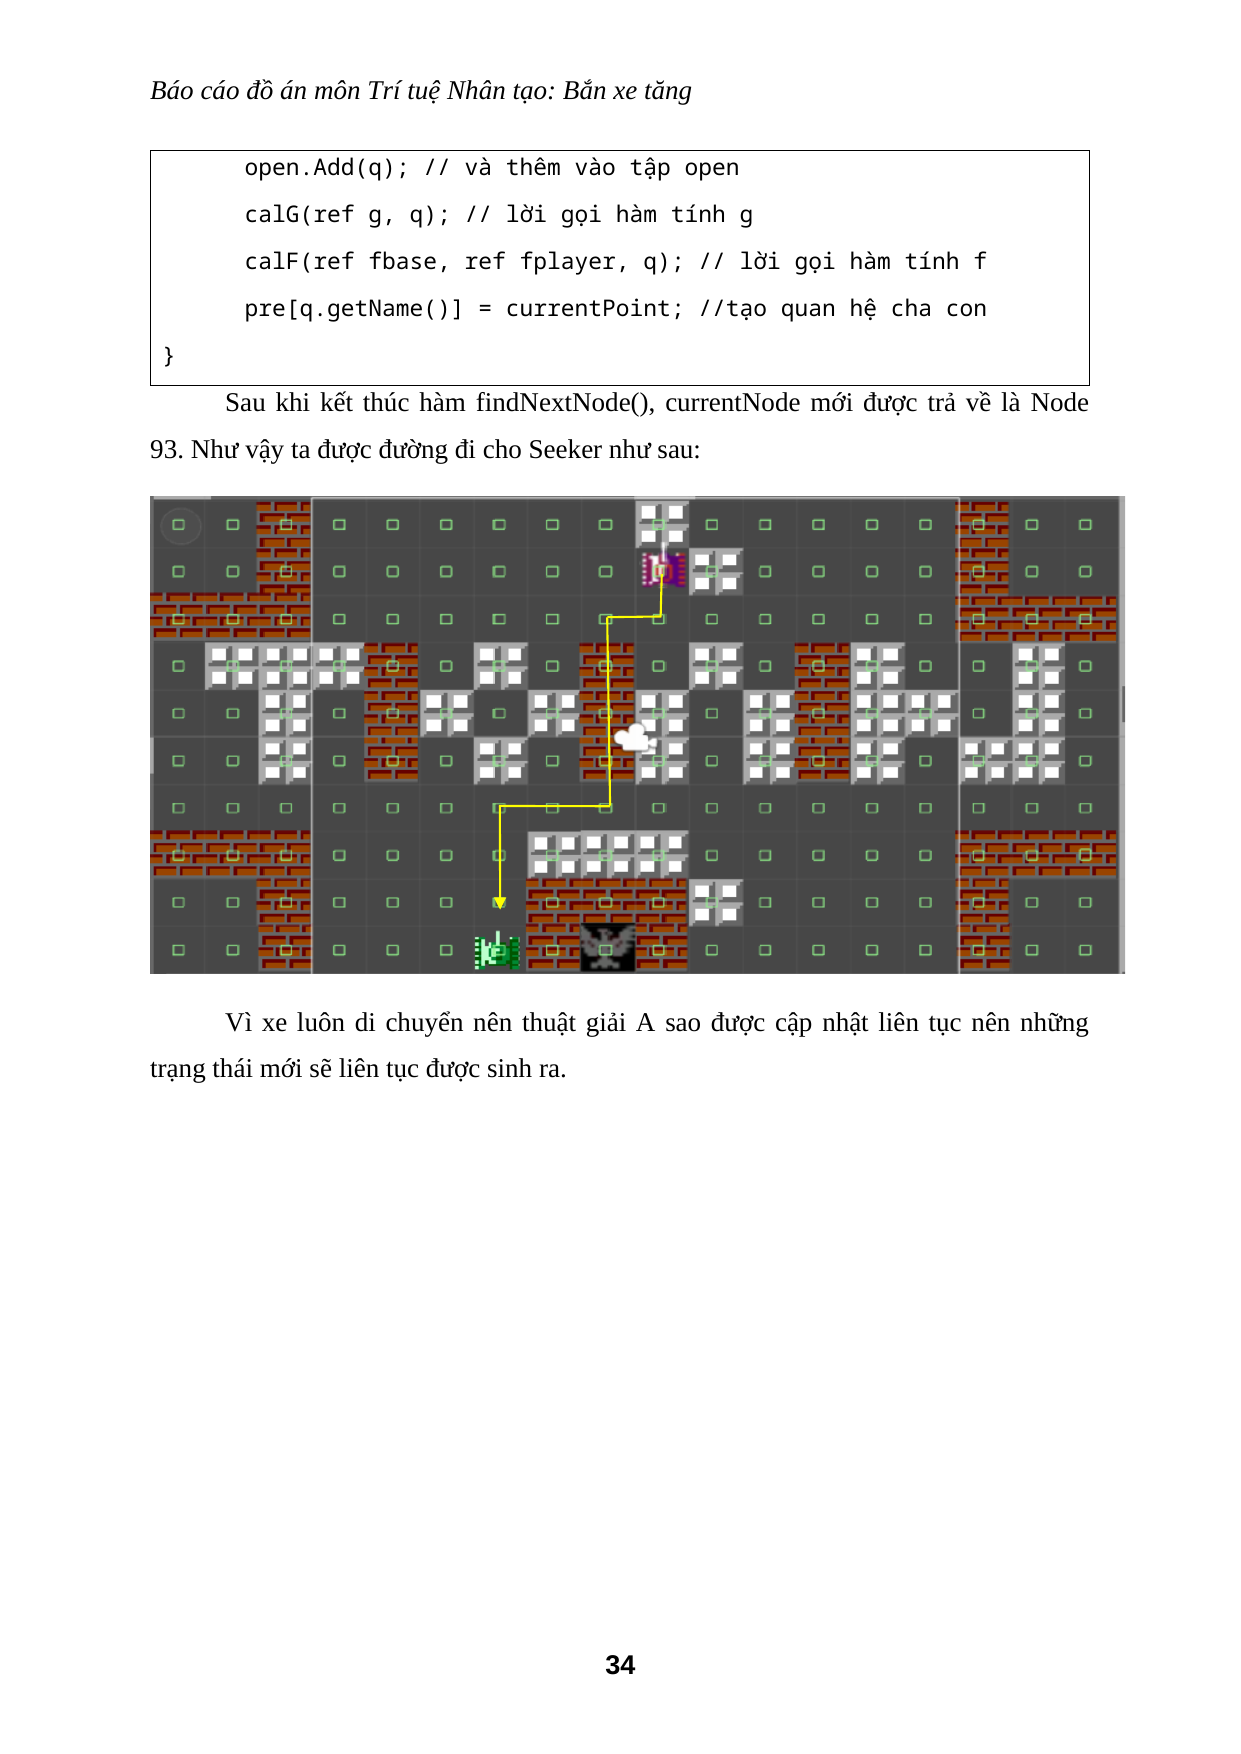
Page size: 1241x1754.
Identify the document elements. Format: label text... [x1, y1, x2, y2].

text Sau khi kết thúc hàm findNextNode(), currentNode mới được trả về là Node 93. Như vậy ta được đường đi cho Seeker như sau: [150, 386, 1090, 464]
text Vì xe luôn di chuyển nên thuật giải A sao được cập nhật liên tục nên những trạng thái mới sẽ liên tục được sinh ra. [150, 1006, 1090, 1084]
picture [150, 496, 1125, 974]
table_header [151, 151, 1089, 385]
